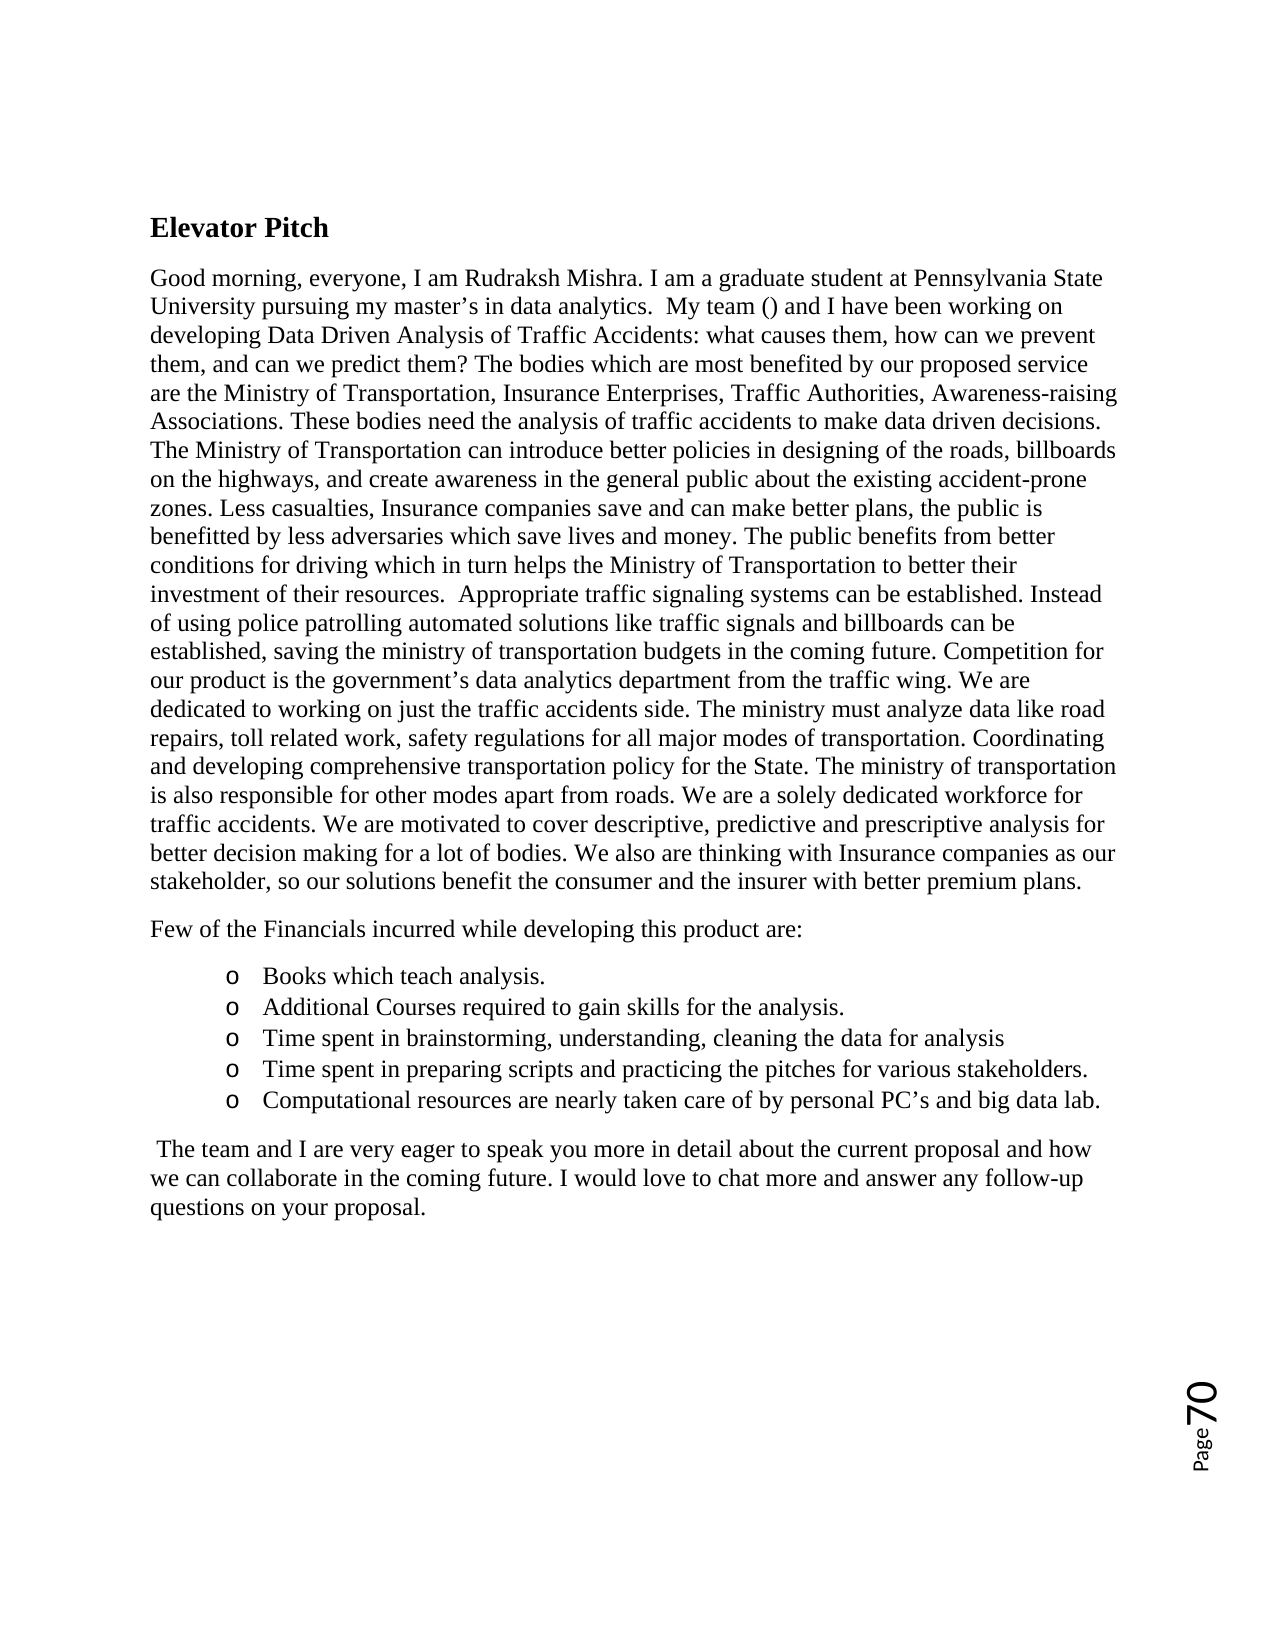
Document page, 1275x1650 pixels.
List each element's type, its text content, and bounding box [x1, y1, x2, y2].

subtitle Elevator Pitch [150, 210, 1125, 244]
text The team and I are very eager to speak you more in detail about the current proposal and how we can collaborate in the coming future. I would love to chat more and answer any follow-up questions on your proposal. [150, 1134, 1125, 1221]
text Few of the Financials incurred while developing this product are: [150, 914, 1125, 943]
text Good morning, everyone, I am Rudraksh Mishra. I am a graduate student at Pennsylvania State University pursuing my master’s in data analytics. My team () and I have been working on developing Data Driven Analysis of Traffic Accidents: what causes them, how can we prevent them, and can we predict them? The bodies which are most benefited by our proposed service are the Ministry of Transportation, Insurance Enterprises, Traffic Authorities, Awareness-raising Associations. These bodies need the analysis of traffic accidents to make data driven decisions. The Ministry of Transportation can introduce better policies in designing of the roads, billboards on the highways, and create awareness in the general public about the existing accident-prone zones. Less casualties, Insurance companies save and can make better plans, the public is benefitted by less adversaries which save lives and money. The public benefits from better conditions for driving which in turn helps the Ministry of Transportation to better their investment of their resources. Appropriate traffic signaling systems can be established. Instead of using police patrolling automated solutions like traffic signals and billboards can be established, saving the ministry of transportation budgets in the coming future. Competition for our product is the government’s data analytics department from the traffic wing. We are dedicated to working on just the traffic accidents side. The ministry must analyze data like road repairs, toll related work, safety regulations for all major modes of transportation. Coordinating and developing comprehensive transportation policy for the State. The ministry of transportation is also responsible for other modes apart from roads. We are a solely dedicated workforce for traffic accidents. We are motivated to cover descriptive, predictive and prescriptive analysis for better decision making for a lot of bodies. We also are thinking with Insurance companies as our stakeholder, so our solutions benefit the consumer and the insurer with better premium plans. [150, 263, 1125, 895]
list Time spent in preparing scripts and practicing the pitches for various stakeholders. [225, 1054, 1125, 1085]
list Additional Courses required to gain skills for the analysis. [225, 992, 1125, 1023]
list Books which teach analysis. [225, 961, 1125, 992]
list Computational resources are nearly taken care of by personal PC’s and big data lab. [225, 1085, 1125, 1116]
list Time spent in brainstorming, understanding, cleaning the data for analysis [225, 1023, 1125, 1054]
